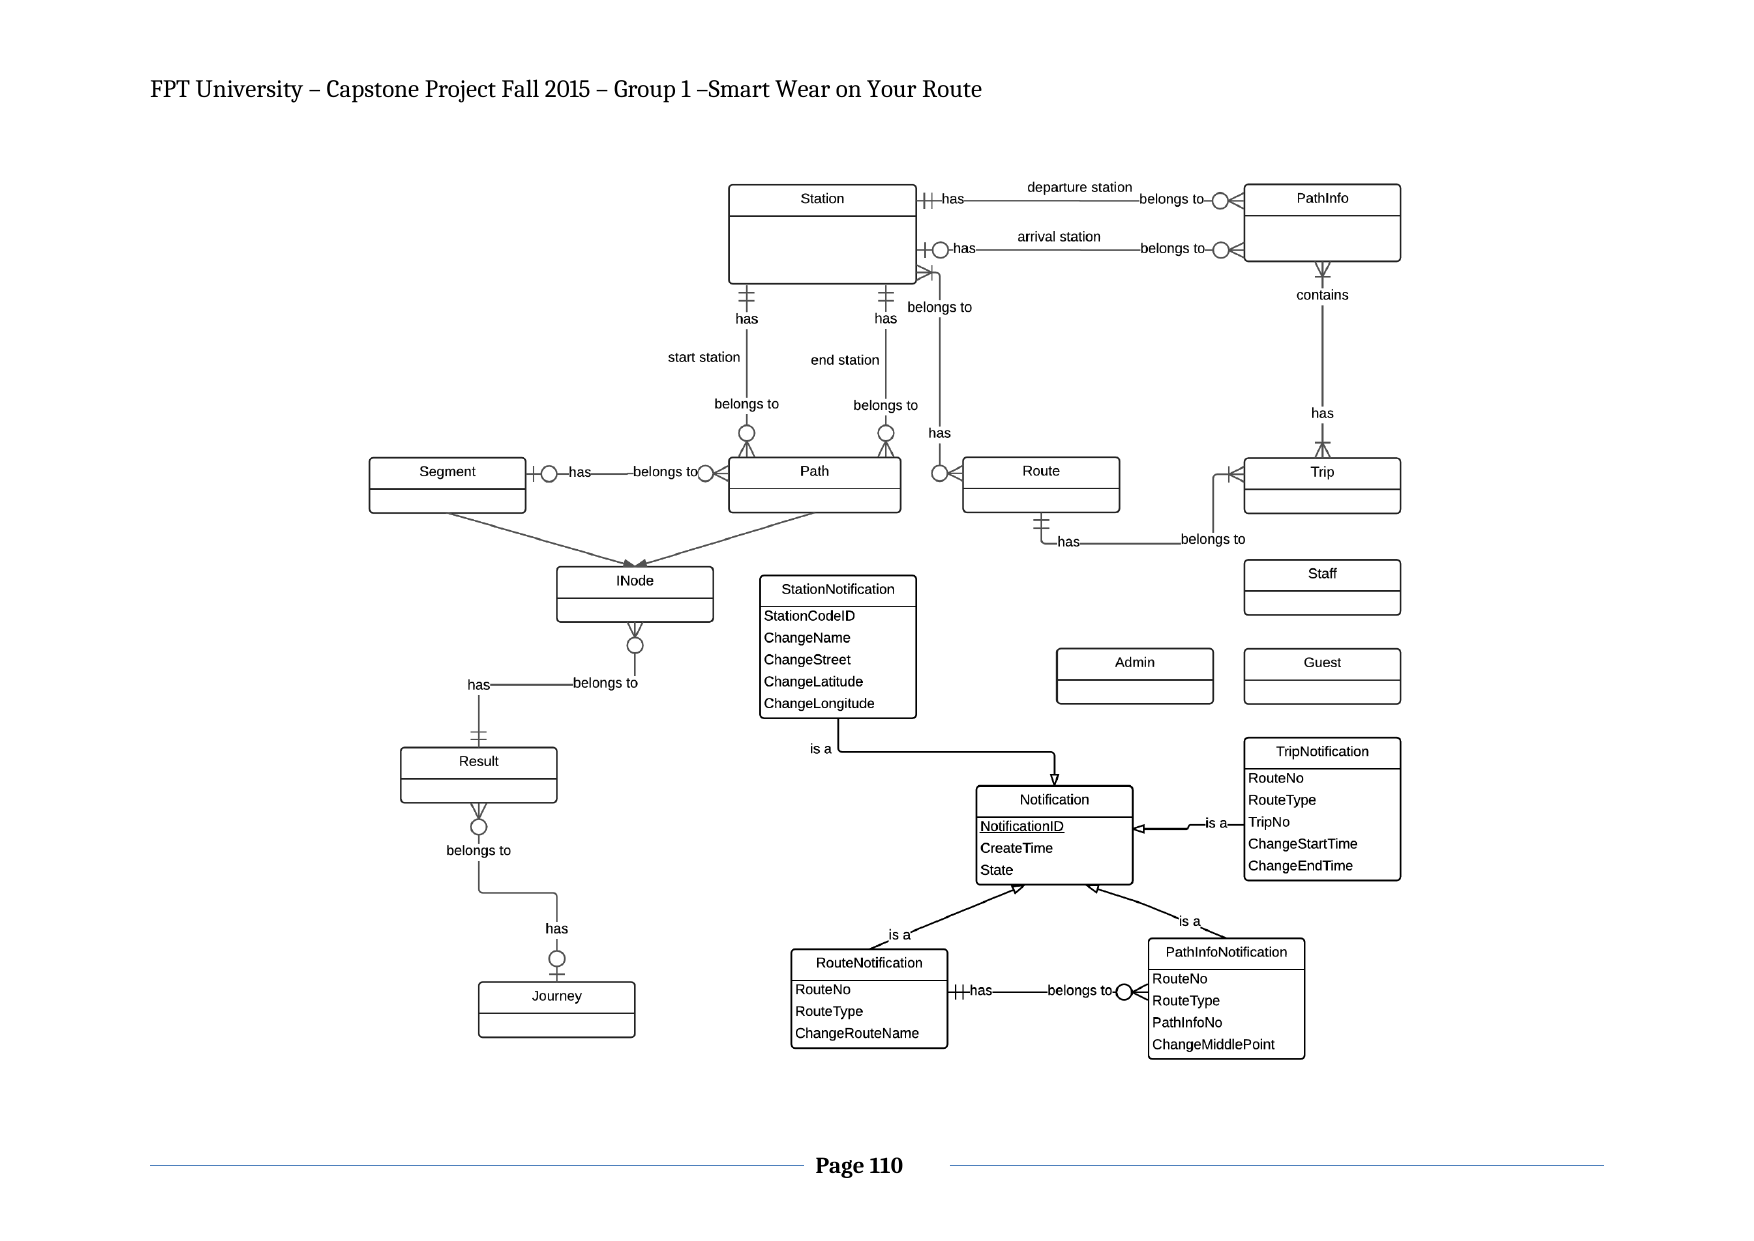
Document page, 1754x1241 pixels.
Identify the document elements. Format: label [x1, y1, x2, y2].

picture [338, 150, 1416, 1090]
